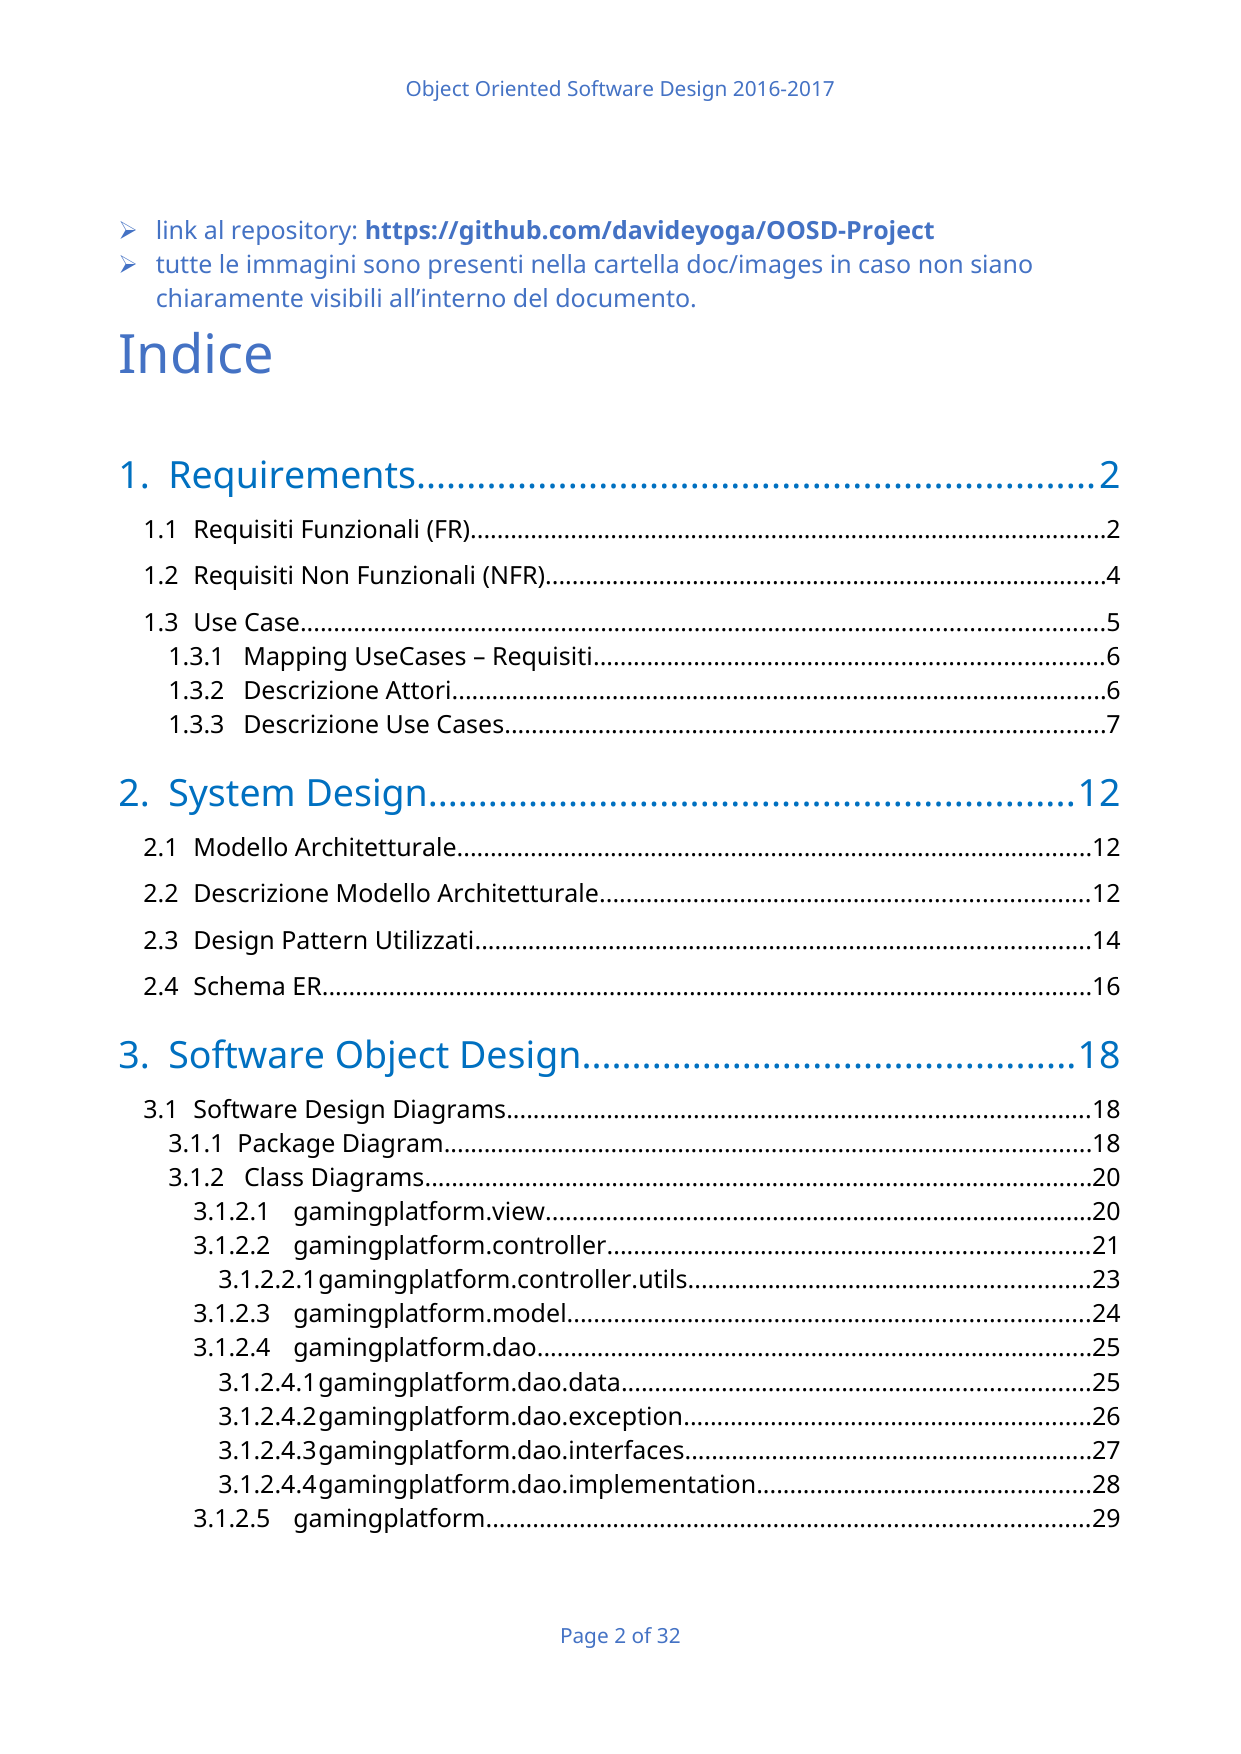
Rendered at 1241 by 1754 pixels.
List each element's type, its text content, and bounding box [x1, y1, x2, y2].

text 3.1.1 Package Diagram 18 [168, 1126, 1122, 1160]
text 1.3.3 Descrizione Use Cases 7 [168, 707, 1122, 741]
text 1.3.1 Mapping UseCases – Requisiti 6 [168, 639, 1122, 673]
text 3.1.2.4.1 gamingplatform.dao.data 25 [218, 1364, 1122, 1398]
text 3.1.2.4.3 gamingplatform.dao.interfaces 27 [218, 1432, 1122, 1466]
text 3.1.2.4.2 gamingplatform.dao.exception 26 [218, 1398, 1122, 1432]
text 3.1.2.2 gamingplatform.controller 21 [193, 1228, 1122, 1262]
text 1.2 Requisiti Non Funzionali (NFR) 4 [143, 558, 1122, 592]
text 2.1 Modello Architetturale 12 [143, 829, 1122, 863]
text 3.1.2.2.1 gamingplatform.controller.utils 23 [218, 1262, 1122, 1296]
text 1. Requirements 2 [118, 448, 1122, 499]
text Indice [118, 315, 1122, 389]
text 3.1.2.5 gamingplatform 29 [193, 1500, 1122, 1534]
list link al repository: https://github.com/davideyoga/OOSD-Project [118, 213, 1122, 247]
text 2. System Design 12 [118, 766, 1122, 817]
text 3.1.2.4.4 gamingplatform.dao.implementation 28 [218, 1466, 1122, 1500]
text 1.3.2 Descrizione Attori 6 [168, 673, 1122, 707]
text 1.1 Requisiti Funzionali (FR) 2 [143, 511, 1122, 546]
text 1.3 Use Case 5 [143, 604, 1122, 639]
text 3.1.2 Class Diagrams 20 [168, 1160, 1122, 1194]
text 3.1.2.4 gamingplatform.dao 25 [193, 1330, 1122, 1364]
text 3.1.2.1 gamingplatform.view 20 [193, 1194, 1122, 1228]
text 2.4 Schema ER 16 [143, 969, 1122, 1003]
text 3.1.2.3 gamingplatform.model 24 [193, 1296, 1122, 1330]
text 3.1 Software Design Diagrams 18 [143, 1092, 1122, 1126]
text 3. Software Object Design 18 [118, 1028, 1122, 1079]
text 2.2 Descrizione Modello Architetturale 12 [143, 876, 1122, 910]
list tutte le immagini sono presenti nella cartella doc/images in caso non siano chiaramente visibili all’interno del documento. [118, 247, 1122, 315]
text 2.3 Design Pattern Utilizzati 14 [143, 922, 1122, 957]
